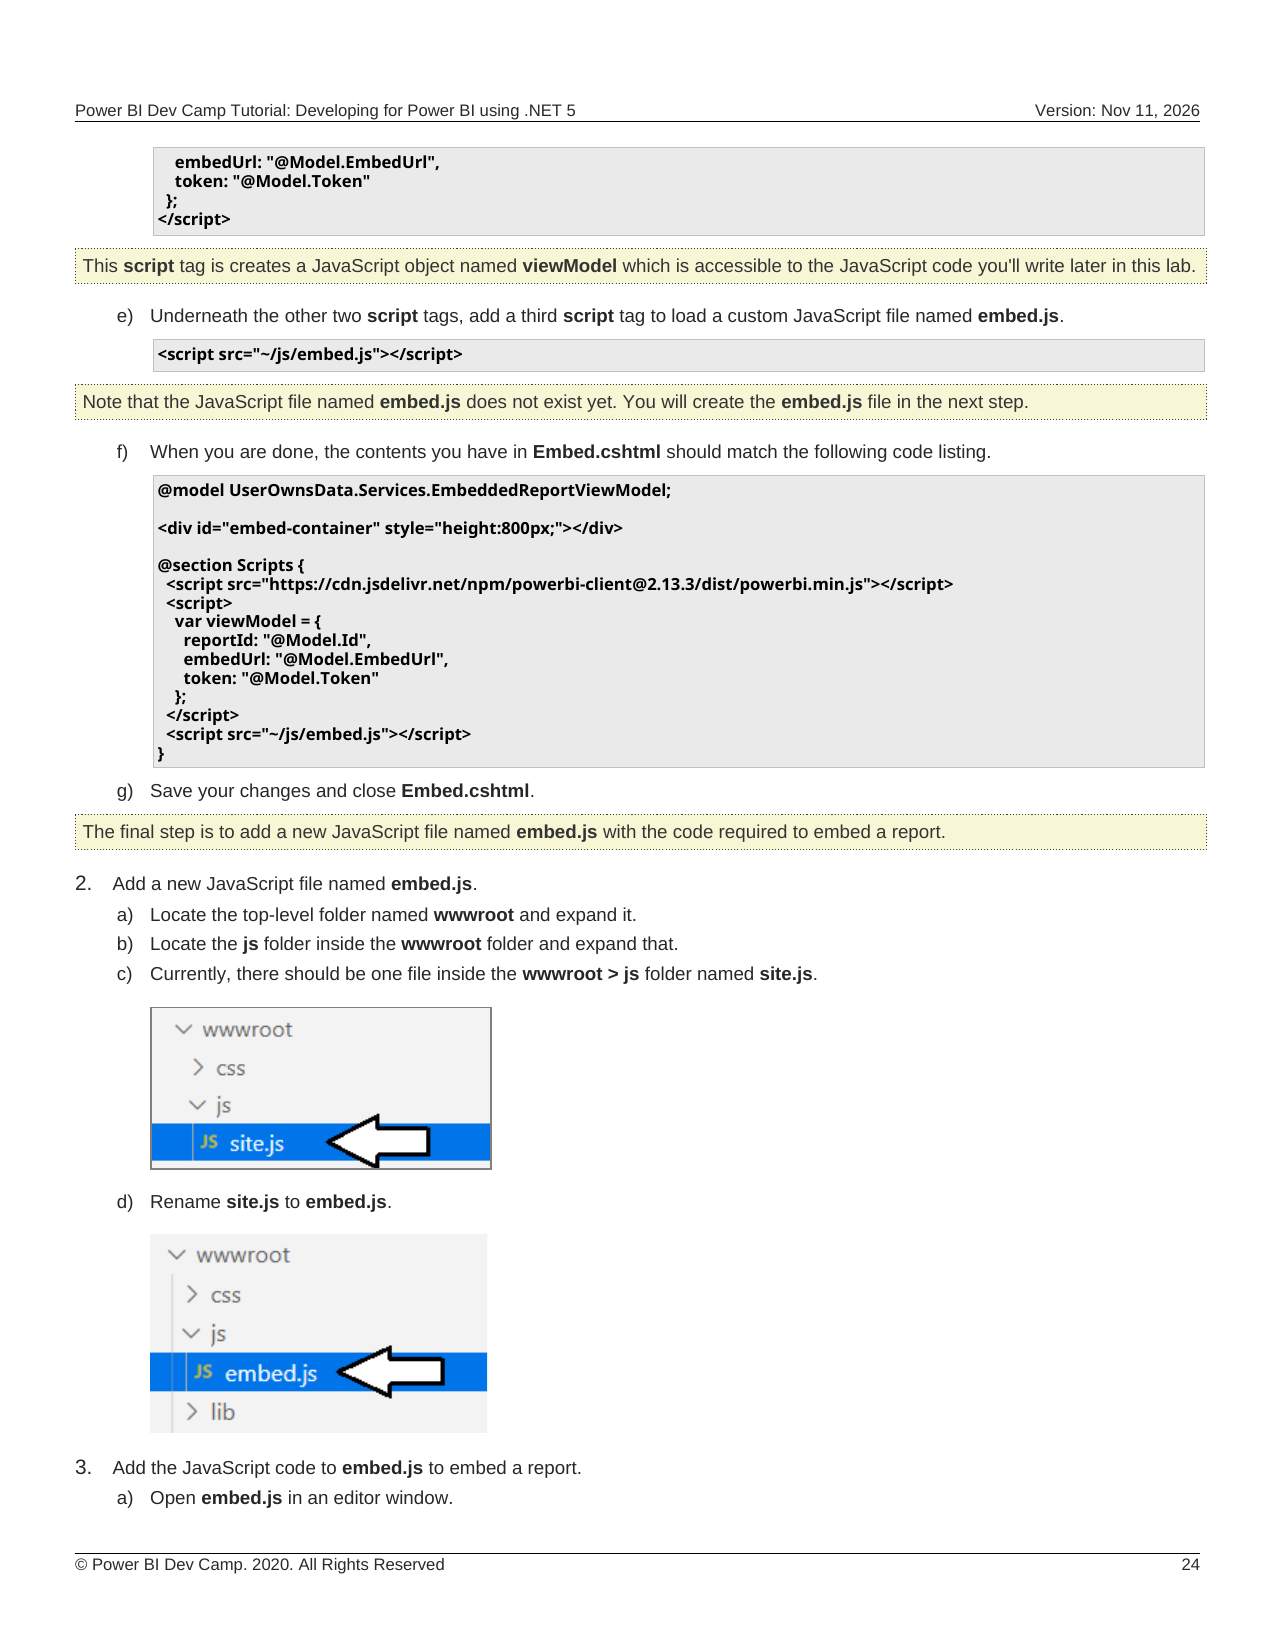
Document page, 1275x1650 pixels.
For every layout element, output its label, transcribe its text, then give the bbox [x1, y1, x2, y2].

text <script src="https://cdn.jsdelivr.net/npm/powerbi-client@2.13.3/dist/powerbi.min.js"></script> [154, 568, 1204, 587]
text Underneath the other two script tags, add a third script tag to load a custom JavaScript file named embed.js. [117, 305, 1200, 326]
text Open embed.js in an editor window. [117, 1487, 1200, 1508]
text Currently, there should be one file inside the wwwroot > js folder named site.js. [117, 963, 1200, 985]
text } [154, 737, 1204, 767]
text Add the JavaScript code to embed.js to embed a report. [75, 1454, 1200, 1478]
text This script tag is creates a JavaScript object named viewModel which is accessible to the JavaScript code you'll write later in this lab. [75, 248, 1207, 284]
text reportId: "@Model.Id", [154, 625, 1204, 643]
text The final step is to add a new JavaScript file named embed.js with the code required to embed a report. [75, 814, 1207, 850]
text @model UserOwnsData.Services.EmbeddedReportViewModel; [154, 476, 1204, 493]
text Locate the top-level folder named wwwroot and expand it. [117, 903, 1200, 925]
text </script> [154, 700, 1204, 718]
text }; [154, 681, 1204, 700]
text <script src="~/js/embed.js"></script> [154, 718, 1204, 737]
text token: "@Model.Token" [154, 166, 1204, 184]
text var viewModel = { [154, 606, 1204, 625]
text <script> [154, 587, 1204, 606]
text embedUrl: "@Model.EmbedUrl", [154, 643, 1204, 662]
text embedUrl: "@Model.EmbedUrl", [154, 148, 1204, 166]
text <script src="~/js/embed.js"></script> [154, 340, 1204, 371]
text token: "@Model.Token" [154, 662, 1204, 681]
text </script> [154, 203, 1204, 235]
text When you are done, the contents you have in Embed.cshtml should match the following code listing. [117, 441, 1200, 462]
picture [150, 1234, 488, 1433]
text }; [154, 184, 1204, 203]
text @section Scripts { [154, 550, 1204, 568]
text Save your changes and close Embed.cshtml. [117, 780, 1200, 802]
text <div id="embed-container" style="height:800px;"></div> [154, 512, 1204, 531]
text Locate the js folder inside the wwwroot folder and expand that. [117, 933, 1200, 955]
text Note that the JavaScript file named embed.js does not exist yet. You will create the embed.js file in the next step. [75, 384, 1207, 420]
text Add a new JavaScript file named embed.js. [75, 871, 1200, 895]
text Rename site.js to embed.js. [117, 1191, 1200, 1213]
picture [152, 1008, 490, 1168]
